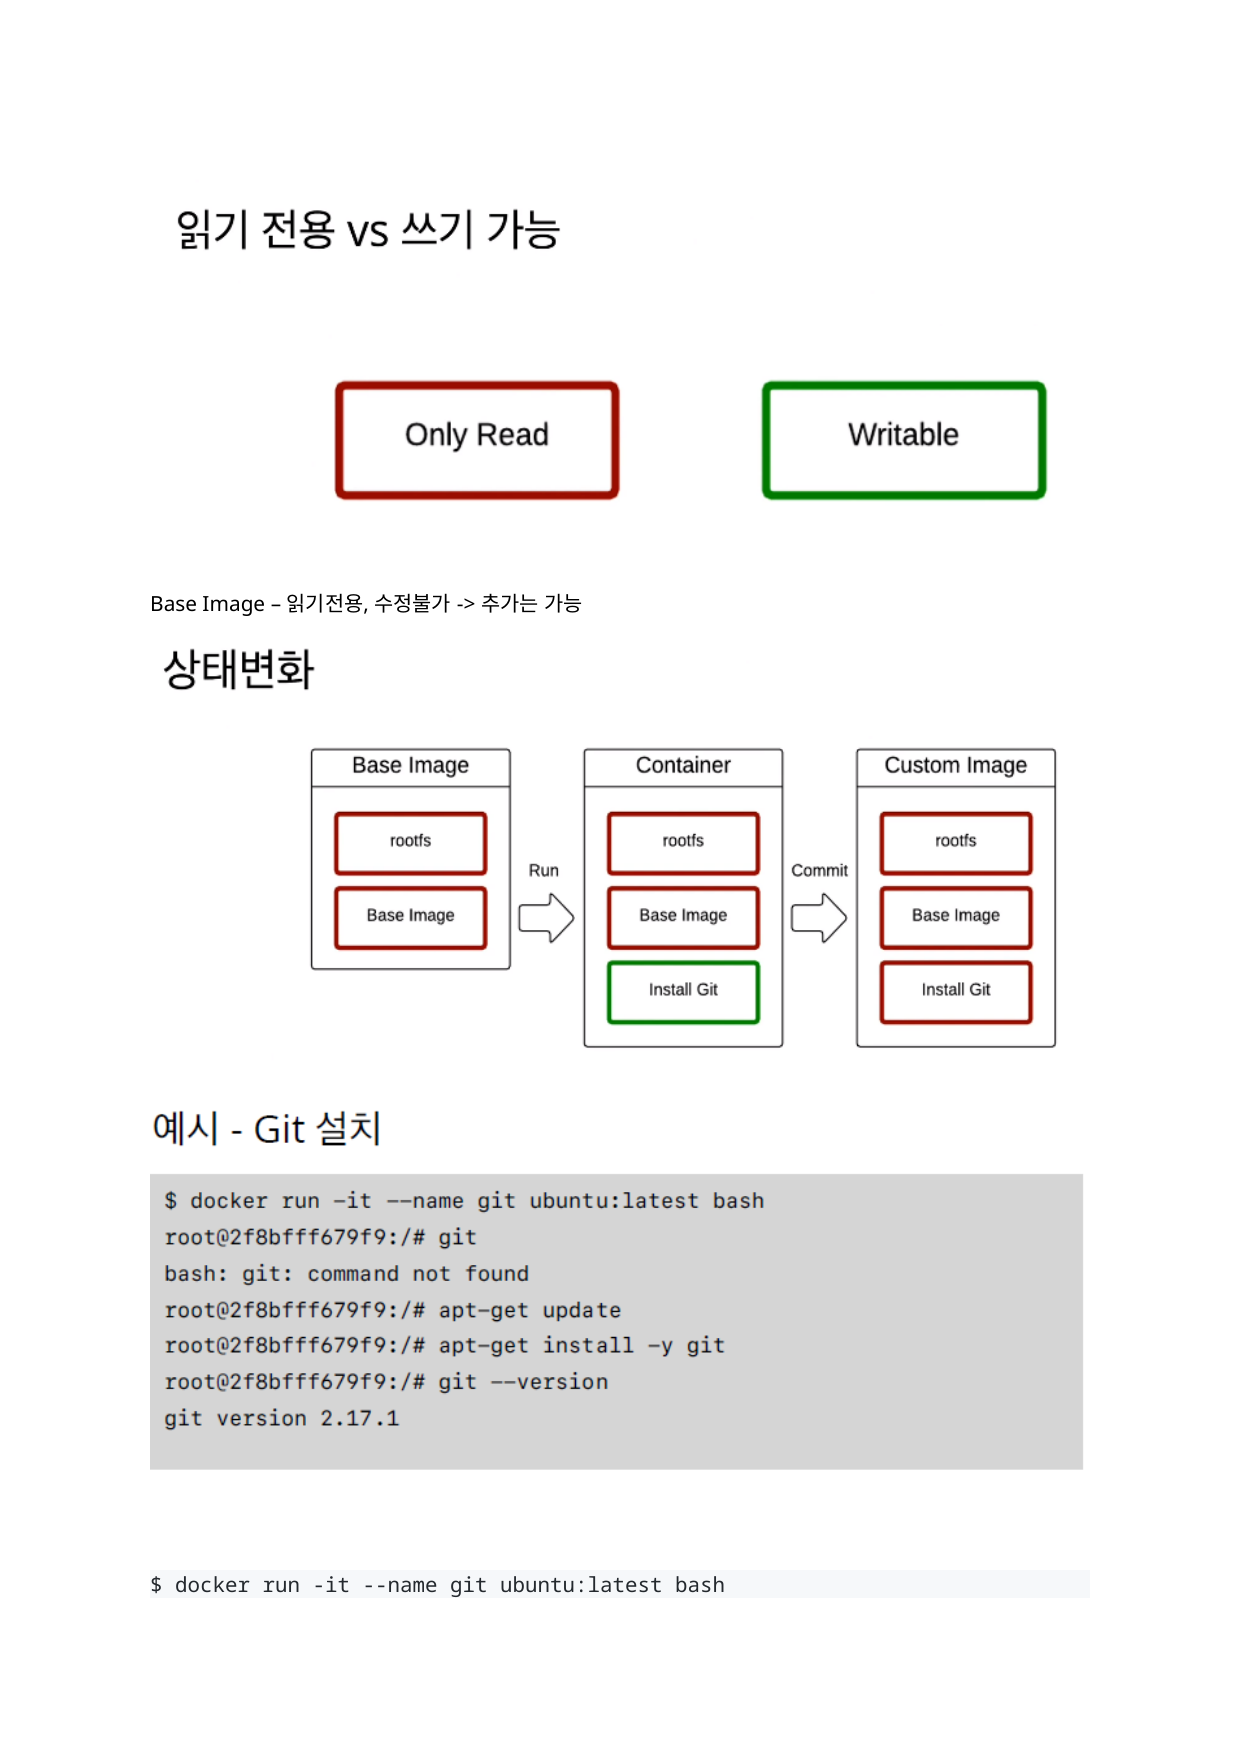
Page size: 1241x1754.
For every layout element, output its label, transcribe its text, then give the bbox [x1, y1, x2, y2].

text $ docker run -it --name git ubuntu:latest bash [150, 1570, 1090, 1598]
picture [150, 1097, 1091, 1492]
text Base Image – 읽기전용, 수정불가 -> 추가는 가능 [150, 587, 1090, 618]
picture [150, 177, 1091, 522]
picture [150, 636, 1091, 1079]
